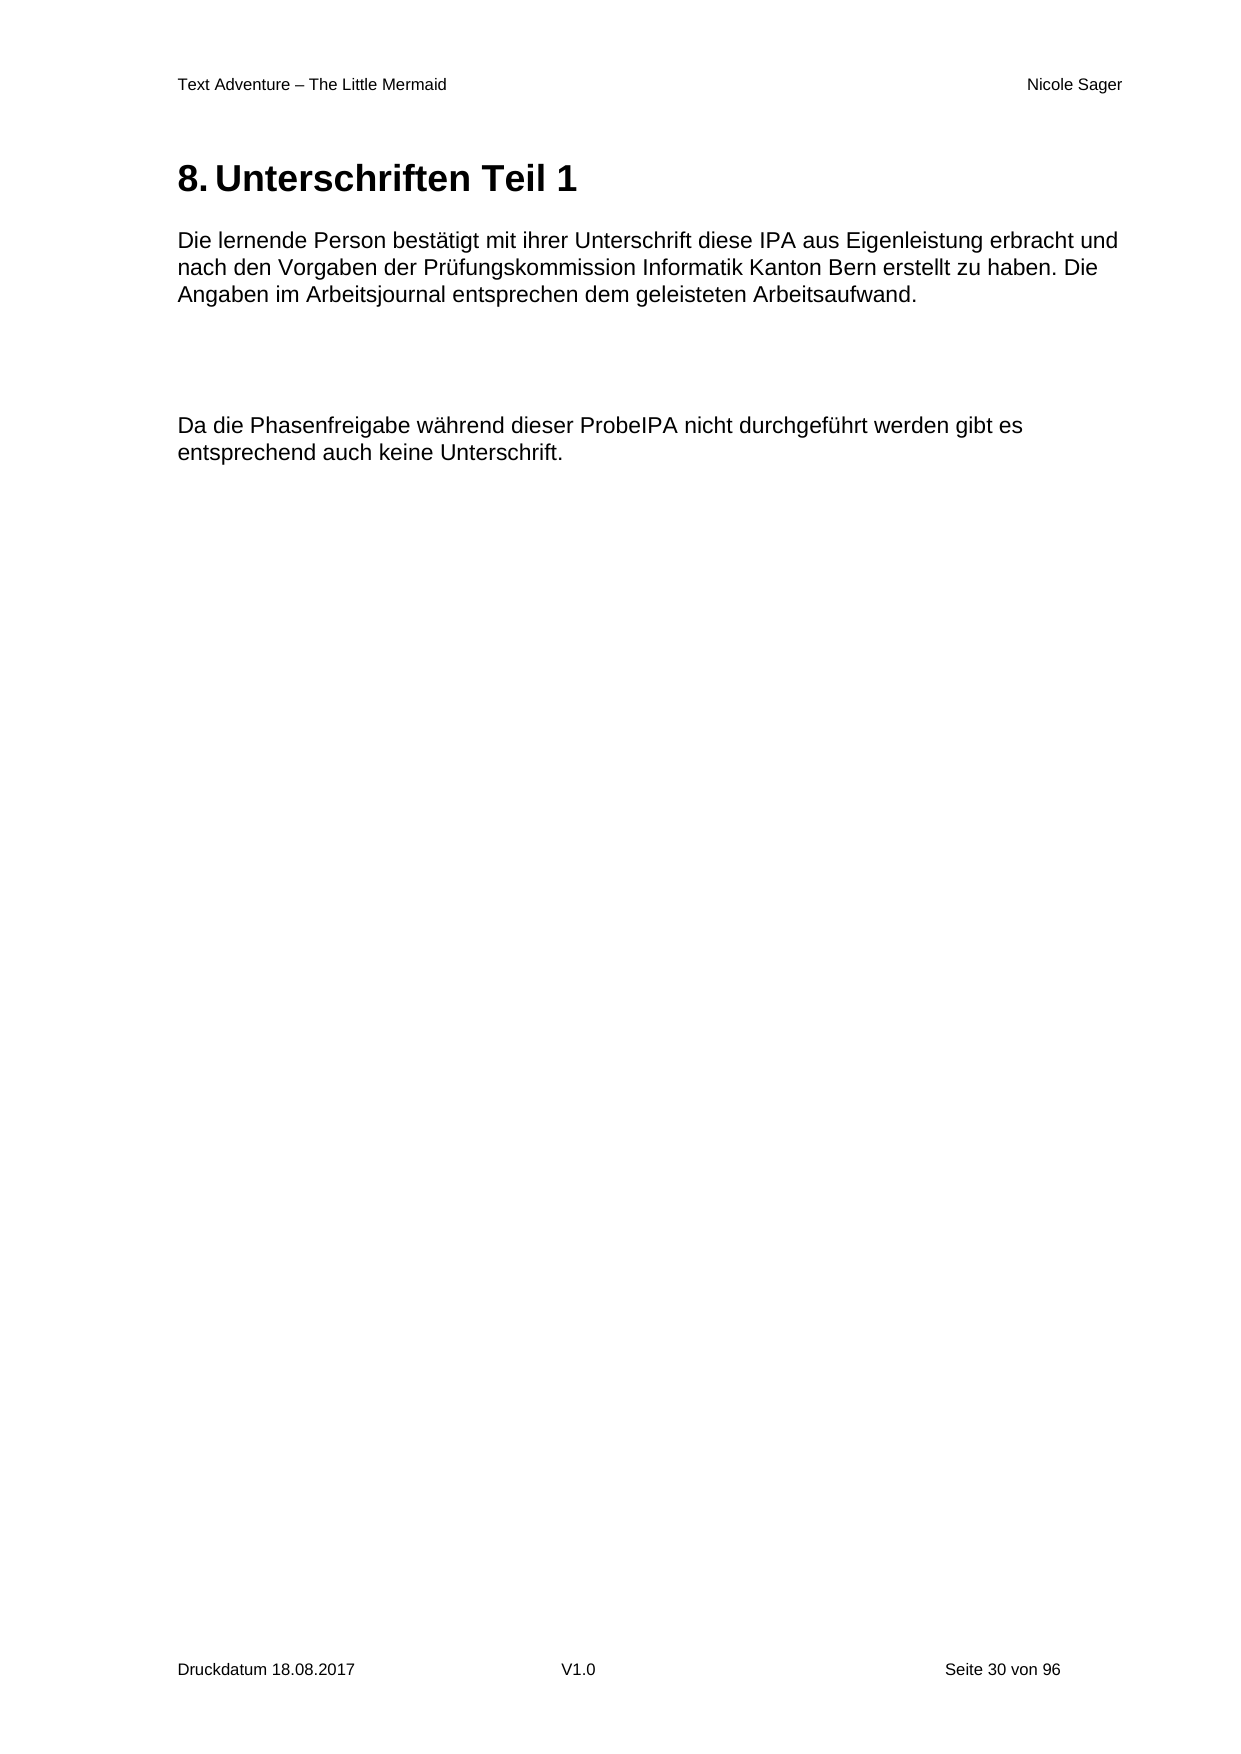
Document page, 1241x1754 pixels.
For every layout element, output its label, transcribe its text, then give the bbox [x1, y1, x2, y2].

text Die lernende Person bestätigt mit ihrer Unterschrift diese IPA aus Eigenleistung erbracht und nach den Vorgaben der Prüfungskommission Informatik Kanton Bern erstellt zu haben. Die Angaben im Arbeitsjournal entsprechen dem geleisteten Arbeitsaufwand. [177, 227, 1122, 307]
subtitle Unterschriften Teil 1 [177, 156, 1122, 199]
text Da die Phasenfreigabe während dieser ProbeIPA nicht durchgeführt werden gibt es entsprechend auch keine Unterschrift. [177, 412, 1122, 466]
